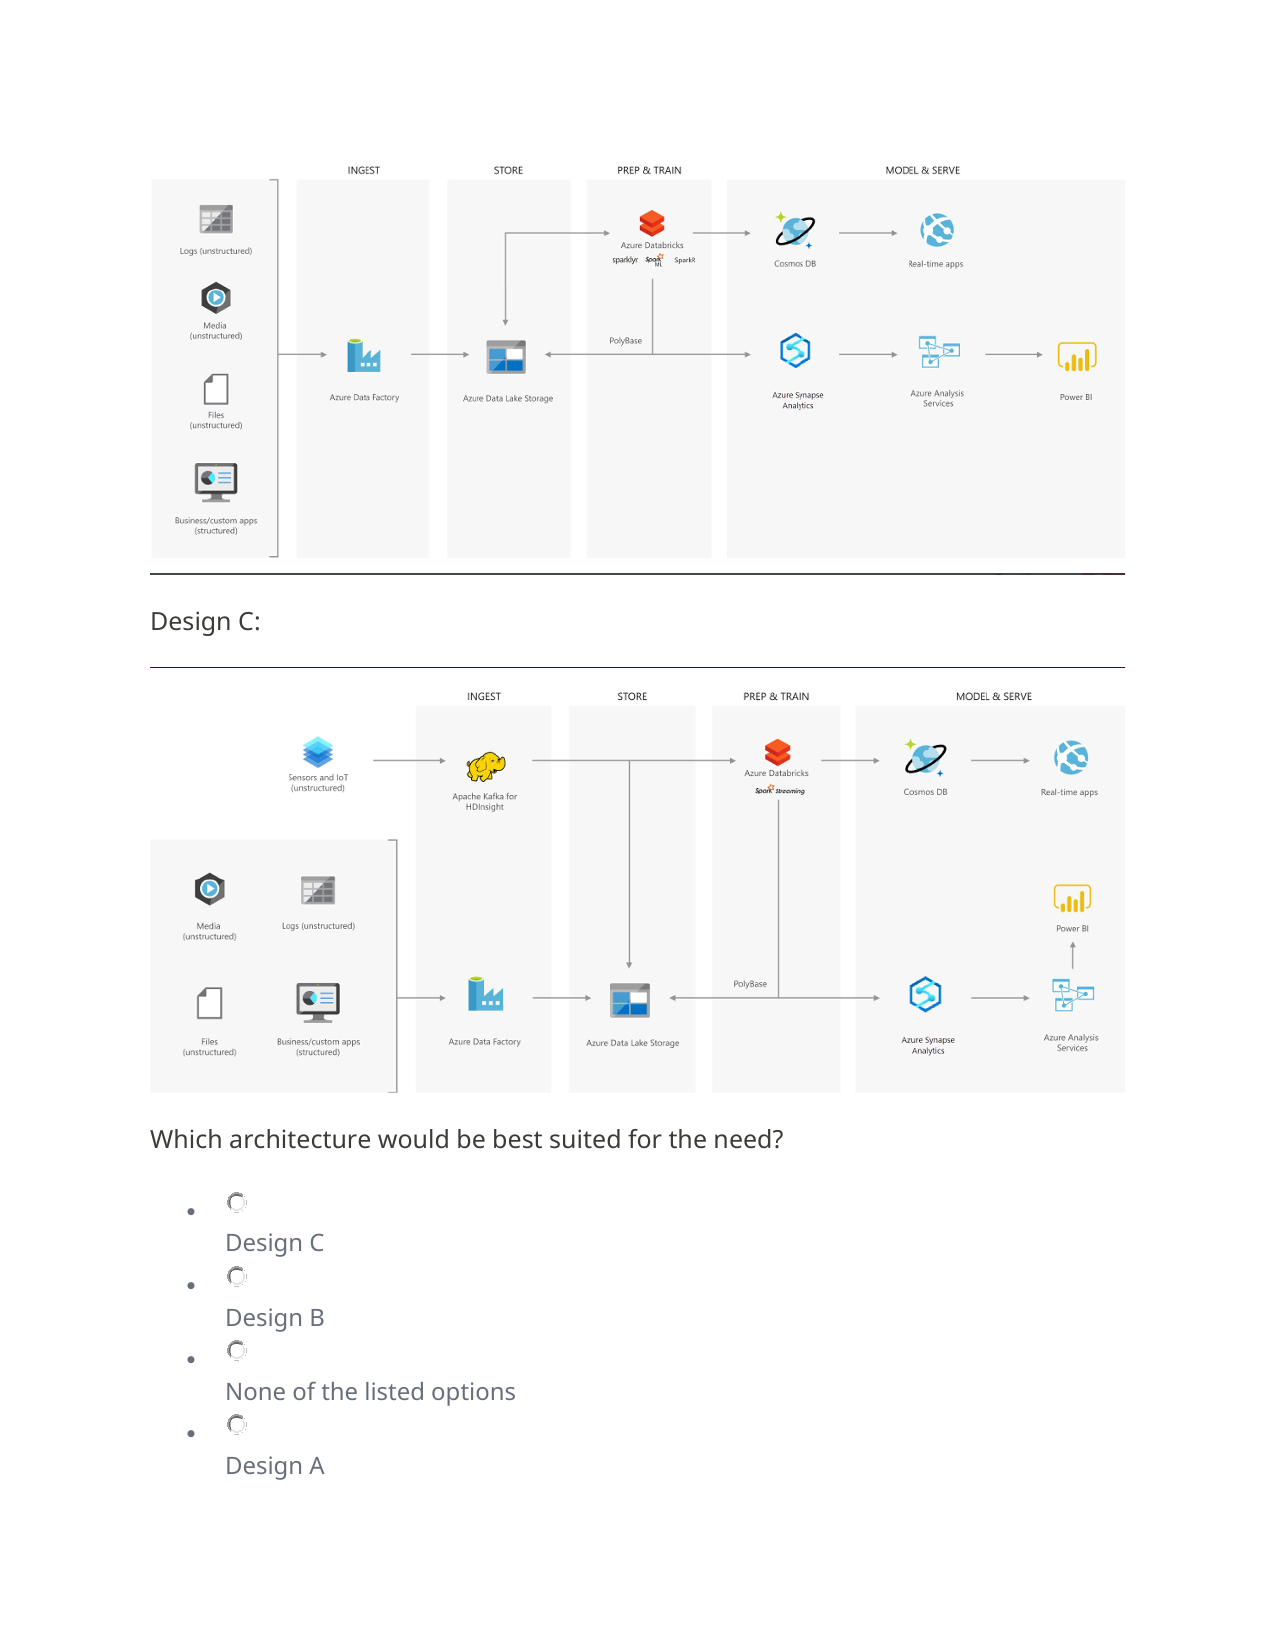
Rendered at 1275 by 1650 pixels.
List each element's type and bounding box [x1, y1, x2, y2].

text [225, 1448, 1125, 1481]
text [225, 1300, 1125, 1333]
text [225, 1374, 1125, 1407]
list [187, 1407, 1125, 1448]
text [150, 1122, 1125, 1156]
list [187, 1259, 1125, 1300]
picture [150, 150, 1125, 575]
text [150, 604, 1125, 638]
picture [150, 667, 1125, 1093]
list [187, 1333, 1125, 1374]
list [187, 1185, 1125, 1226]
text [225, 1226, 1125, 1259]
